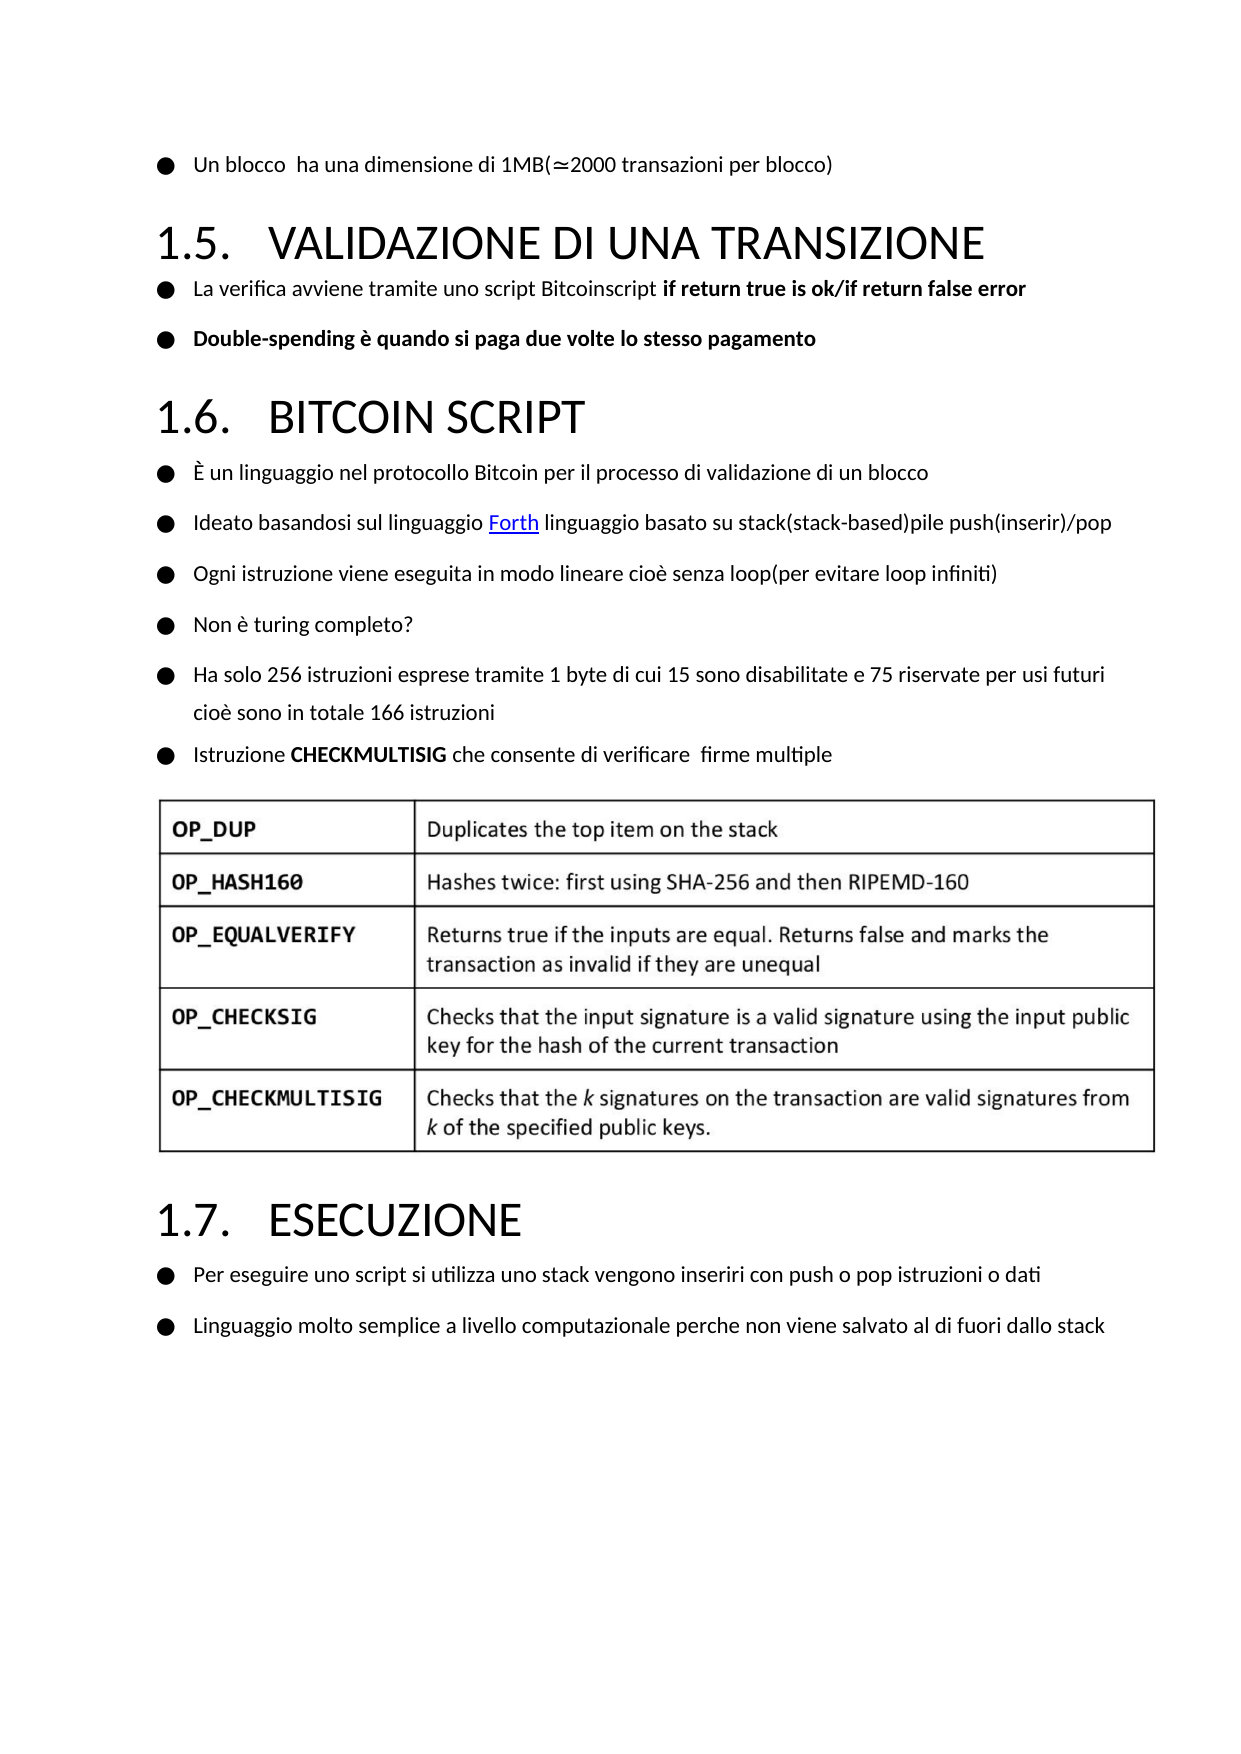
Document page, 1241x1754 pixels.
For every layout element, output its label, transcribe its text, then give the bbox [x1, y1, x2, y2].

list La verifica avviene tramite uno script Bitcoinscript if return true is ok/if return false error [156, 272, 1122, 303]
list È un linguaggio nel protocollo Bitcoin per il processo di validazione di un blocco [156, 446, 1122, 493]
subtitle ESECUZIONE [156, 1187, 1122, 1248]
list Istruzione CHECKMULTISIG che consente di verificare firme multiple [156, 728, 1122, 775]
list Ideato basandosi sul linguaggio Forth linguaggio basato su stack(stack-based)pile push(inserir)/pop [156, 497, 1122, 544]
list Non è turing completo? [156, 598, 1122, 645]
list Ha solo 256 istruzioni esprese tramite 1 byte di cui 15 sono disabilitate e 75 riservate per usi futuri cioè sono in totale 166 istruzioni [156, 649, 1122, 726]
list Double-spending è quando si paga due volte lo stesso pagamento [156, 322, 1122, 353]
subtitle VALIDAZIONE DI UNA TRANSIZIONE [156, 211, 1122, 272]
subtitle BITCOIN SCRIPT [156, 385, 1122, 446]
list Linguaggio molto semplice a livello computazionale perche non viene salvato al di fuori dallo stack [156, 1299, 1122, 1346]
list Per eseguire uno script si utilizza uno stack vengono inseriri con push o pop istruzioni o dati [156, 1248, 1122, 1296]
list Un blocco ha una dimensione di 1MB(≃2000 transazioni per blocco) [156, 148, 1122, 179]
list Ogni istruzione viene eseguita in modo lineare cioè senza loop(per evitare loop infiniti) [156, 547, 1122, 594]
picture [155, 795, 1160, 1157]
